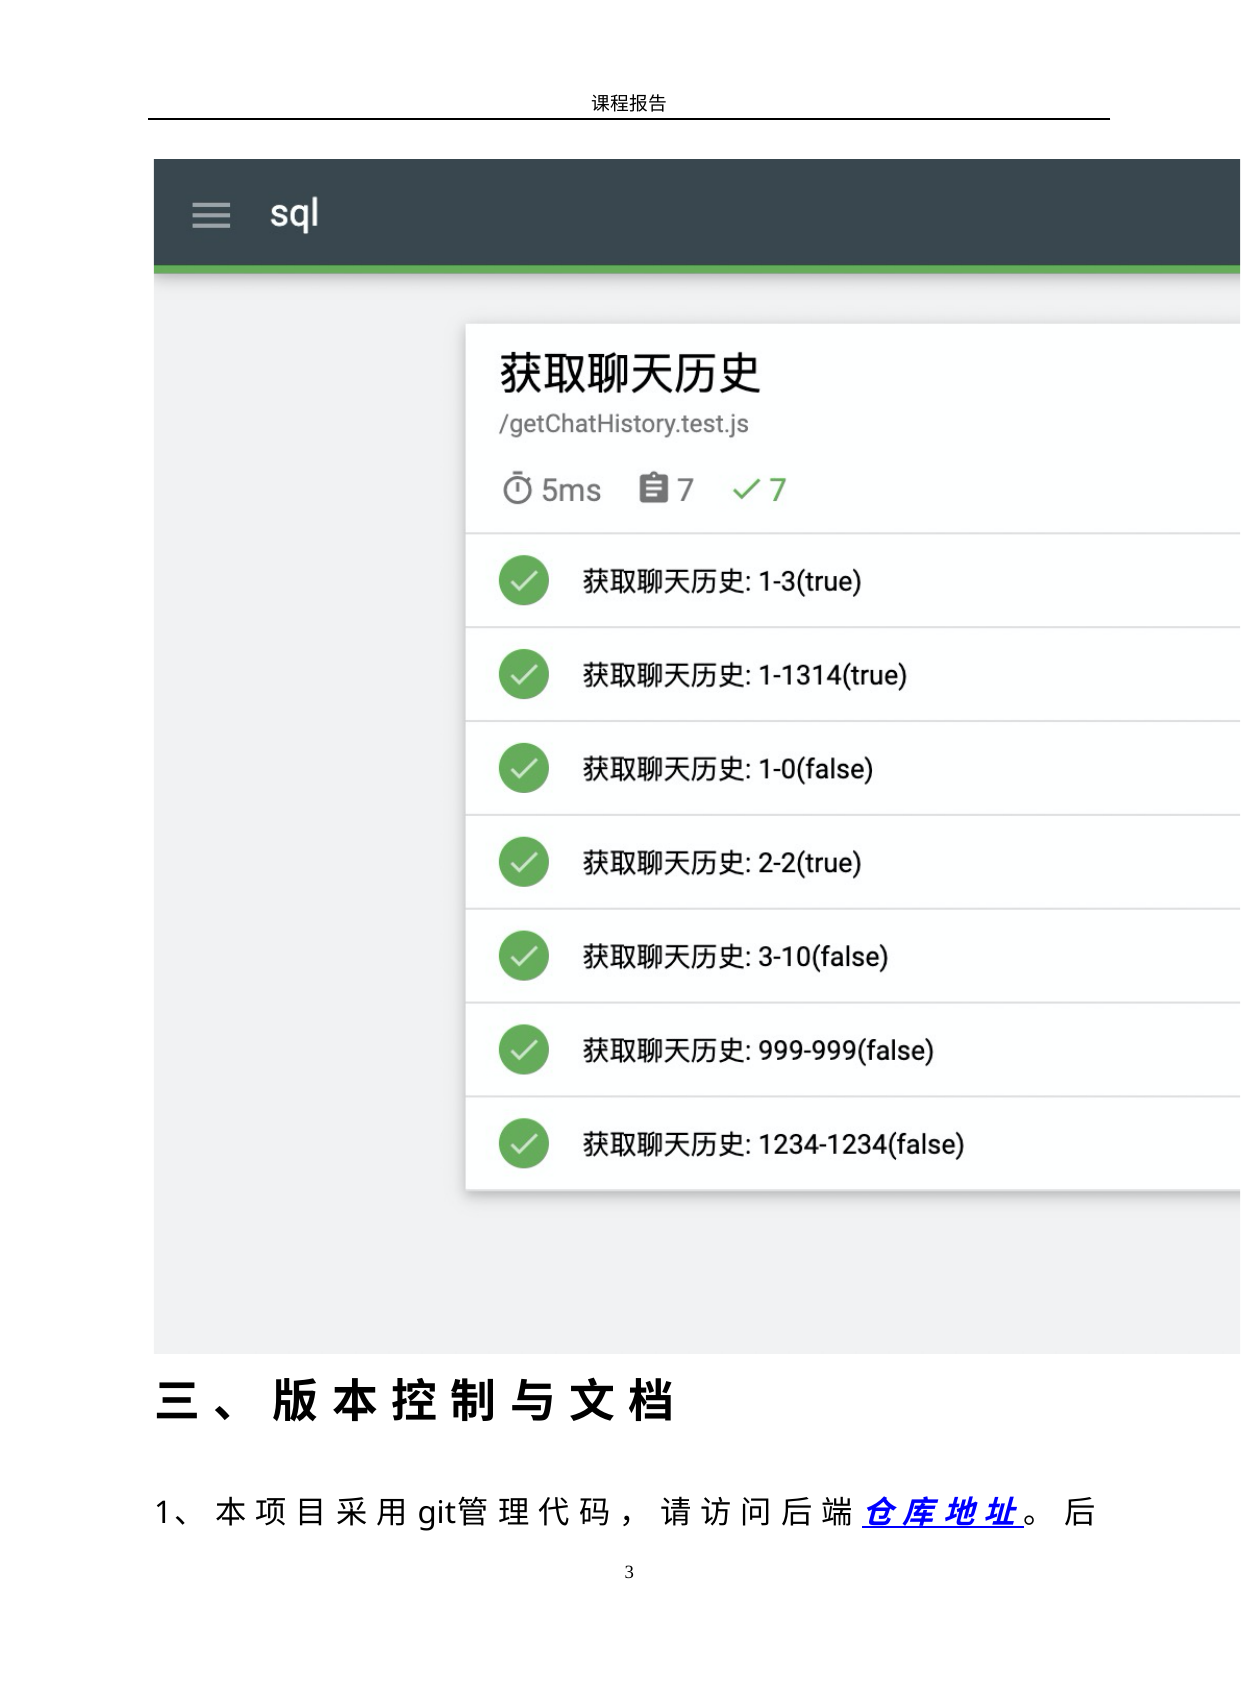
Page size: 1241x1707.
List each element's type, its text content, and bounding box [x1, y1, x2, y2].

subtitle 三、版本控制与文档 [148, 1360, 1110, 1435]
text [148, 1472, 1110, 1547]
picture [147, 159, 1241, 1354]
